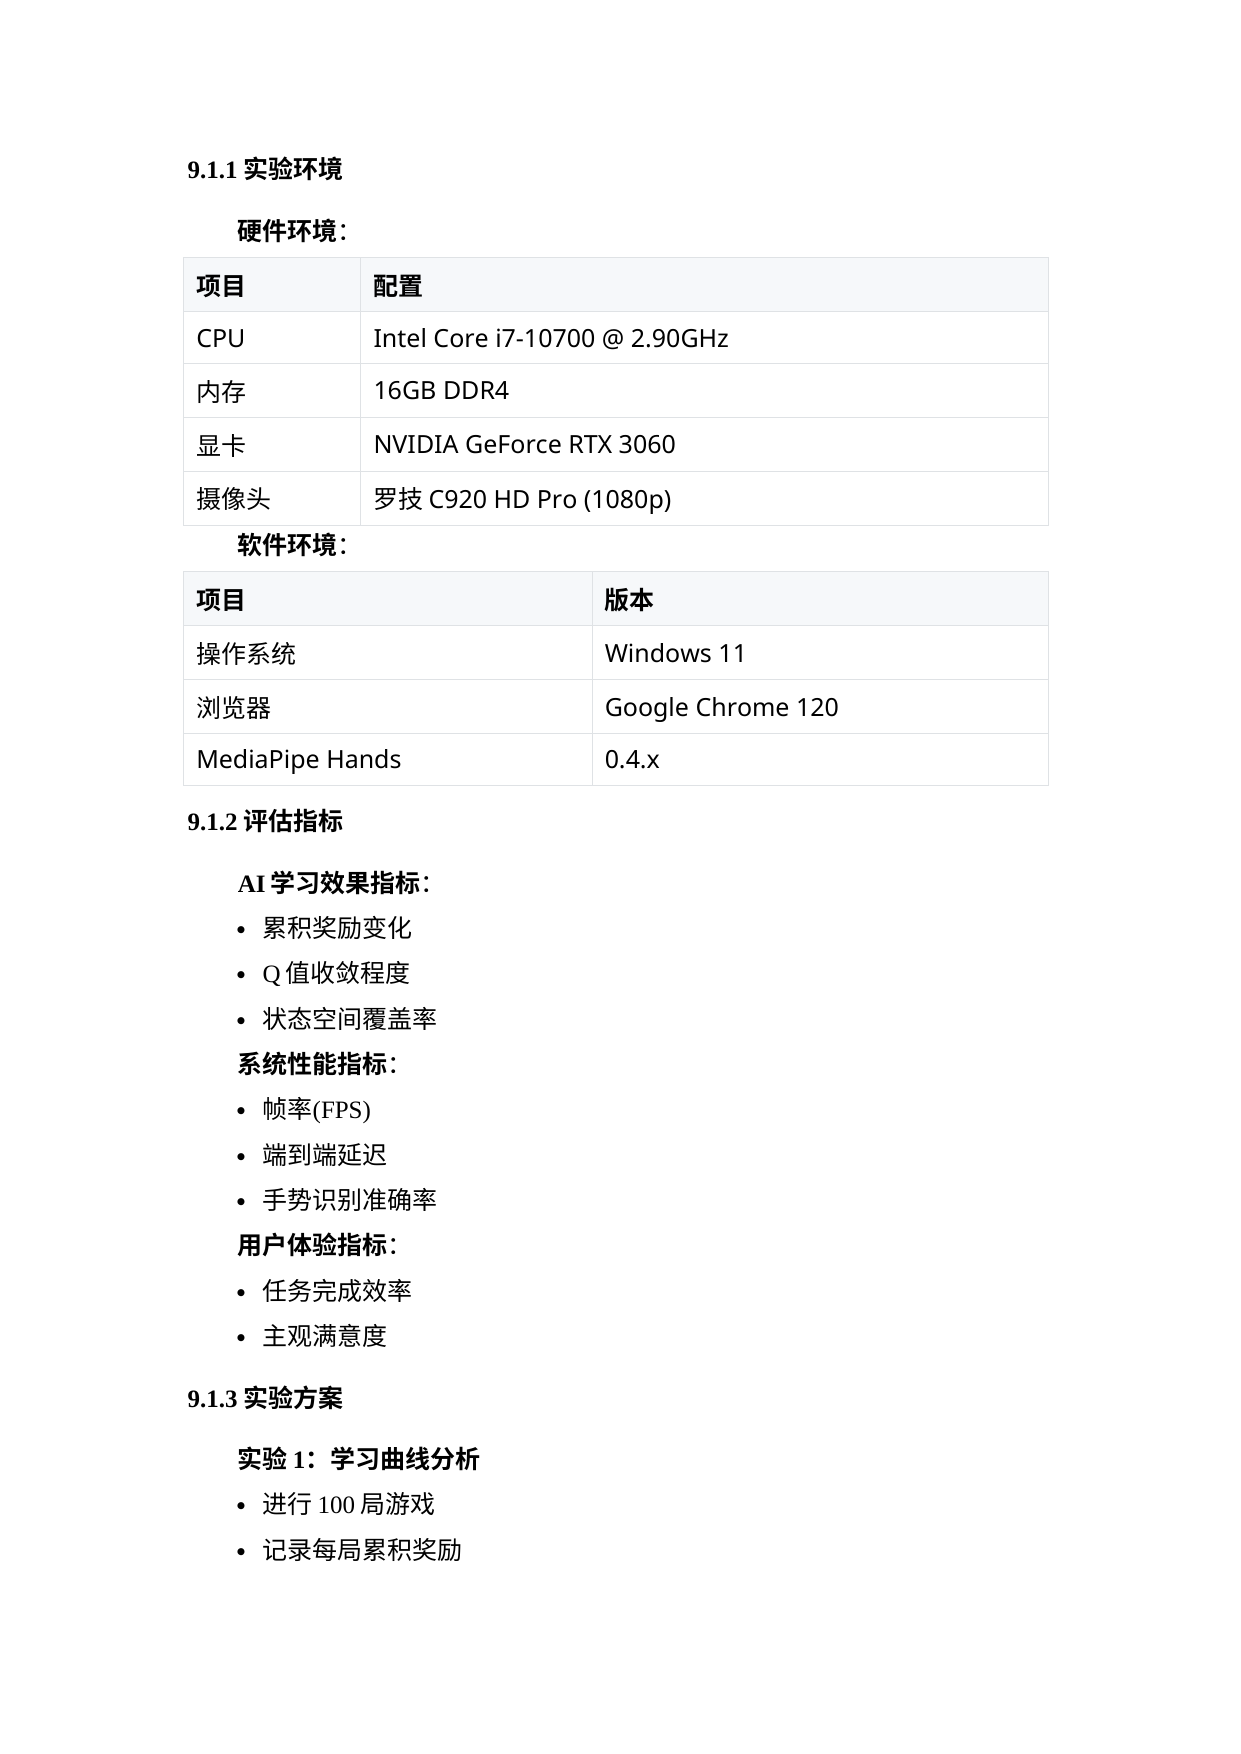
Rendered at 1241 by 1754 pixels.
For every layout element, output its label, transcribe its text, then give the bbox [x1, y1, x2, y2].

table_cell CPU [184, 312, 360, 363]
table_header 项目 [184, 258, 360, 311]
subtitle 9.1.3 实验方案 [187, 1378, 1053, 1414]
list 端到端延迟 [187, 1135, 1053, 1171]
list 累积奖励变化 [187, 909, 1053, 945]
table_cell NVIDIA GeForce RTX 3060 [361, 418, 1048, 471]
table_cell 操作系统 [184, 626, 592, 679]
text AI学习效果指标： [187, 863, 1053, 899]
table_cell 摄像头 [184, 472, 360, 524]
text 实验1：学习曲线分析 [187, 1439, 1053, 1476]
table_cell 16GB DDR4 [361, 364, 1048, 417]
text 软件环境： [187, 526, 1053, 562]
list 手势识别准确率 [187, 1181, 1053, 1217]
table_cell Google Chrome 120 [593, 680, 1048, 733]
table_cell Windows 11 [593, 626, 1048, 679]
table_cell 浏览器 [184, 680, 592, 733]
text 硬件环境： [187, 212, 1053, 248]
subtitle 9.1.1 实验环境 [187, 150, 1053, 186]
table_cell Intel Core i7-10700 @ 2.90GHz [361, 312, 1048, 363]
list 任务完成效率 [187, 1271, 1053, 1307]
list 记录每局累积奖励 [187, 1530, 1053, 1566]
table_header 版本 [593, 572, 1048, 625]
table_header 项目 [184, 572, 592, 625]
text 系统性能指标： [187, 1044, 1053, 1081]
subtitle 9.1.2 评估指标 [187, 802, 1053, 838]
text 用户体验指标： [187, 1226, 1053, 1262]
table_cell 罗技C920 HD Pro (1080p) [361, 472, 1048, 524]
table_cell MediaPipe Hands [184, 734, 592, 784]
list Q值收敛程度 [187, 954, 1053, 990]
list 主观满意度 [187, 1316, 1053, 1353]
table_cell 显卡 [184, 418, 360, 471]
table_header 配置 [361, 258, 1048, 311]
table_cell 0.4.x [593, 734, 1048, 784]
list 进行100局游戏 [187, 1485, 1053, 1521]
table_cell 内存 [184, 364, 360, 417]
list 帧率(FPS) [187, 1090, 1053, 1126]
list 状态空间覆盖率 [187, 999, 1053, 1036]
